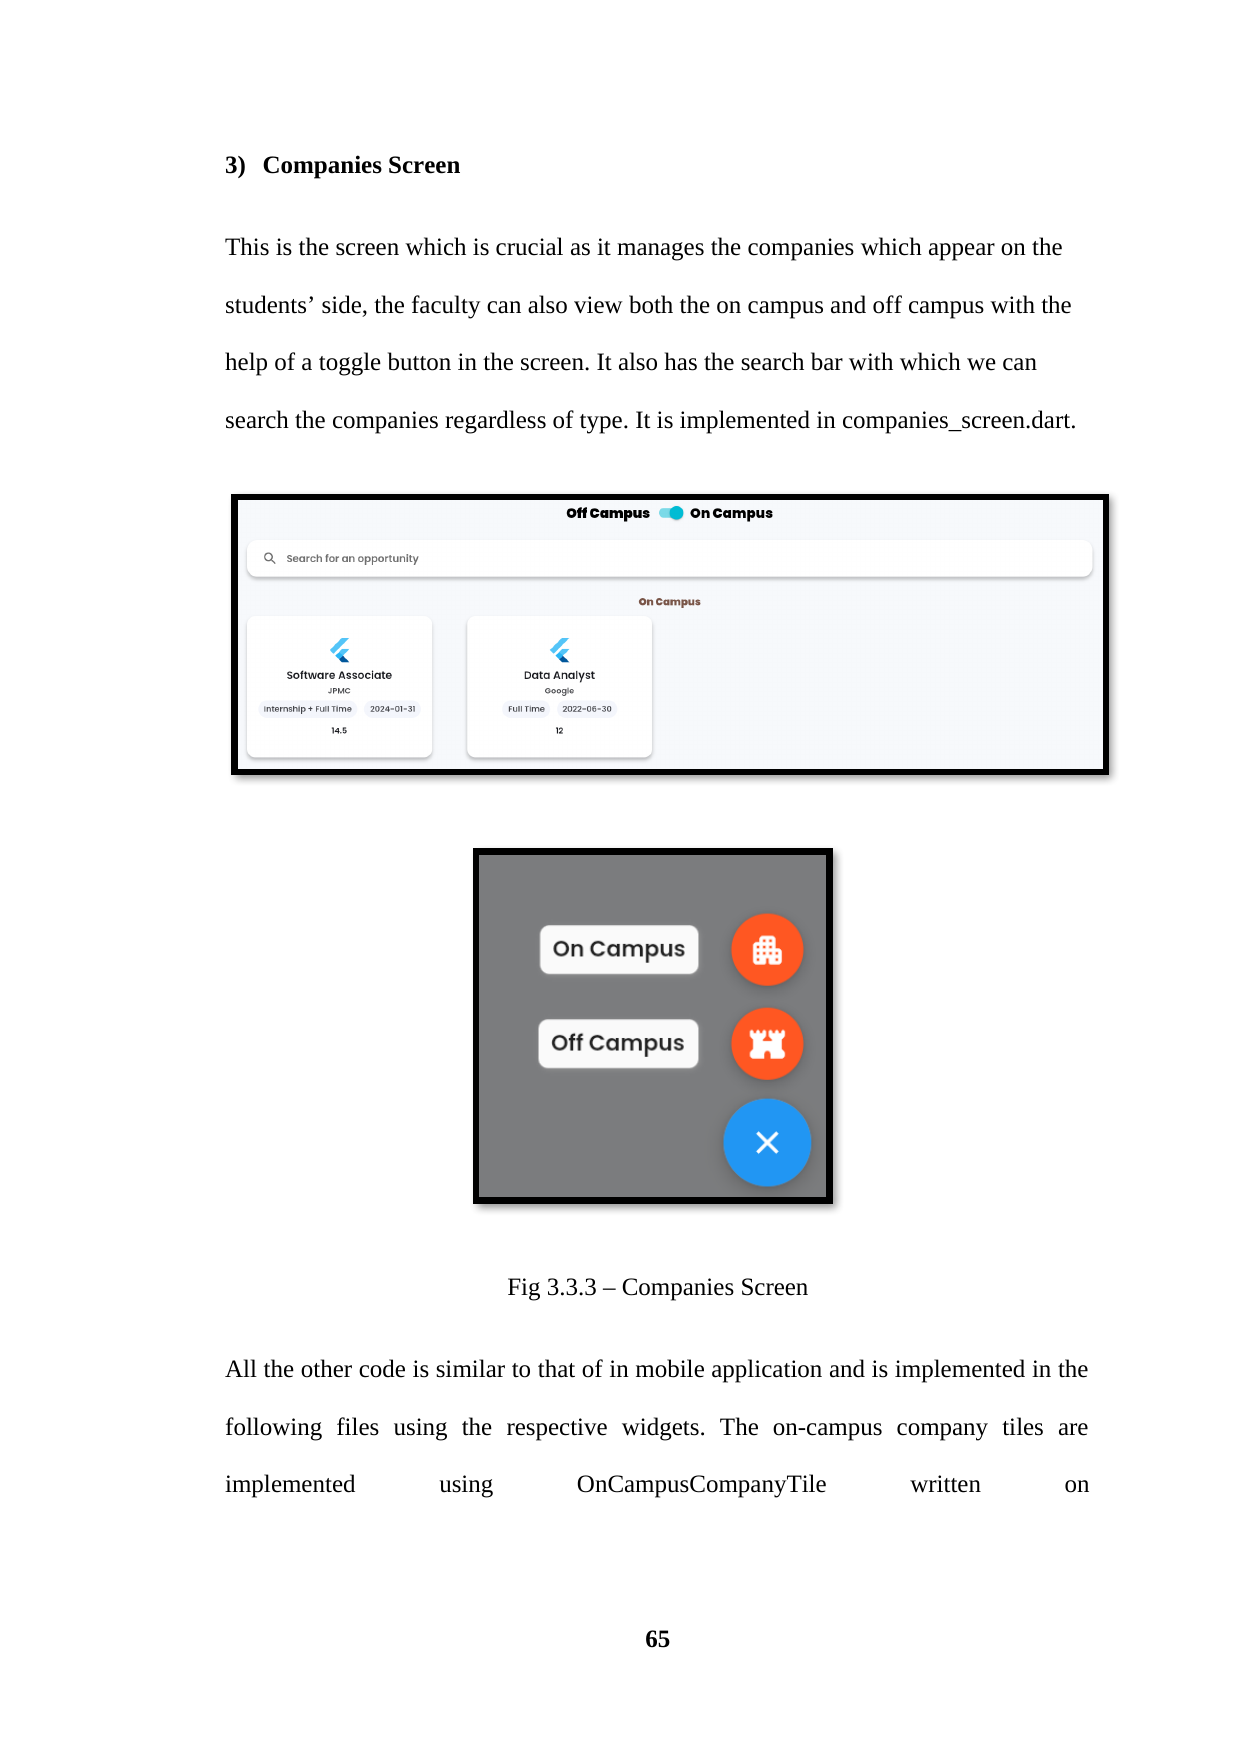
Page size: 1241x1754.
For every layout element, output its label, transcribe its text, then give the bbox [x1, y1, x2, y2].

text This is the screen which is crucial as it manages the companies which appear on the students’ side, the faculty can also view both the on campus and off campus with the help of a toggle button in the screen. It also has the search bar with which we can search the companies regardless of type. It is implemented in companies_screen.dart. [225, 232, 1090, 434]
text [225, 1354, 1090, 1498]
text Fig 3.3.3 – Companies Screen [225, 1272, 1090, 1301]
list Companies Screen [225, 150, 1090, 179]
picture [479, 855, 826, 1197]
picture [238, 500, 1103, 769]
